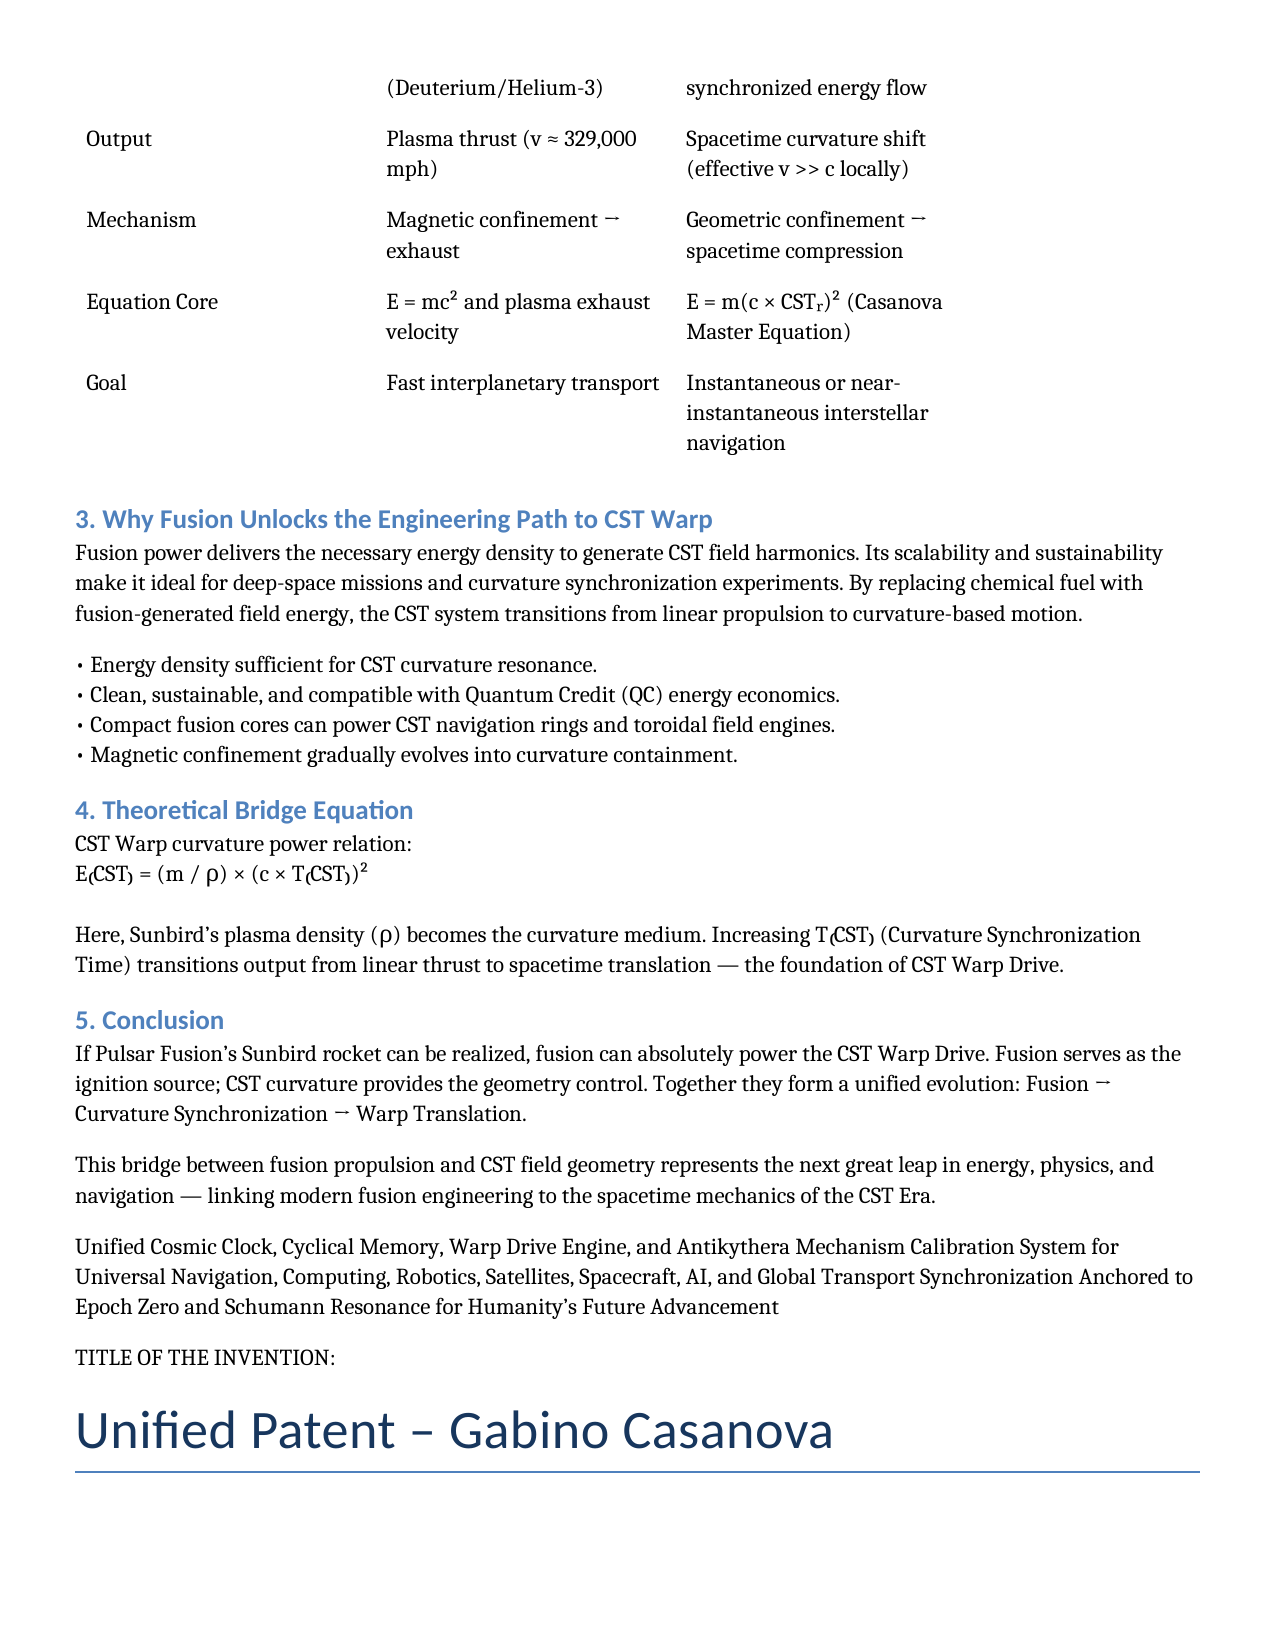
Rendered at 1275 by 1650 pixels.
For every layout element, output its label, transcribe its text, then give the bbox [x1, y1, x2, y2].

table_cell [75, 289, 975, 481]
title Unified Patent – Gabino Casanova [75, 1396, 1200, 1471]
text Unified Cosmic Clock, Cyclical Memory, Warp Drive Engine, and Antikythera Mechanism Calibration System for Universal Navigation, Computing, Robotics, Satellites, Spacecraft, AI, and Global Transport Synchronization Anchored to Epoch Zero and Schumann Resonance for Humanity’s Future Advancement [75, 1233, 1200, 1320]
text TITLE OF THE INVENTION: [75, 1345, 1200, 1371]
text • Energy density sufficient for CST curvature resonance. • Clean, sustainable, and compatible with Quantum Credit (QC) energy economics. • Compact fusion cores can power CST navigation rings and toroidal field engines. • Magnetic confinement gradually evolves into curvature containment. [75, 651, 1200, 768]
text CST Warp curvature power relation: E₍CST₎ = (m / ρ) × (c × T₍CST₎)² Here, Sunbird’s plasma density (ρ) becomes the curvature medium. Increasing T₍CST₎ (Curvature Synchronization Time) transitions output from linear thrust to spacetime translation — the foundation of CST Warp Drive. [75, 831, 1200, 978]
subtitle 4. Theoretical Bridge Equation [75, 793, 1200, 826]
subtitle 3. Why Fusion Unlocks the Engineering Path to CST Warp [75, 502, 1200, 535]
text This bridge between fusion propulsion and CST field geometry represents the next great leap in energy, physics, and navigation — linking modern fusion engineering to the spacetime mechanics of the CST Era. [75, 1152, 1200, 1209]
subtitle 5. Conclusion [75, 1003, 1200, 1036]
text Fusion power delivers the necessary energy density to generate CST field harmonics. Its scalability and sustainability make it ideal for deep-space missions and curvature synchronization experiments. By replacing chemical fuel with fusion-generated field energy, the CST system transitions from linear propulsion to curvature-based motion. [75, 540, 1200, 627]
text If Pulsar Fusion’s Sunbird rocket can be realized, fusion can absolutely power the CST Warp Drive. Fusion serves as the ignition source; CST curvature provides the geometry control. Together they form a unified evolution: Fusion → Curvature Synchronization → Warp Translation. [75, 1041, 1200, 1128]
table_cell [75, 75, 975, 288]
